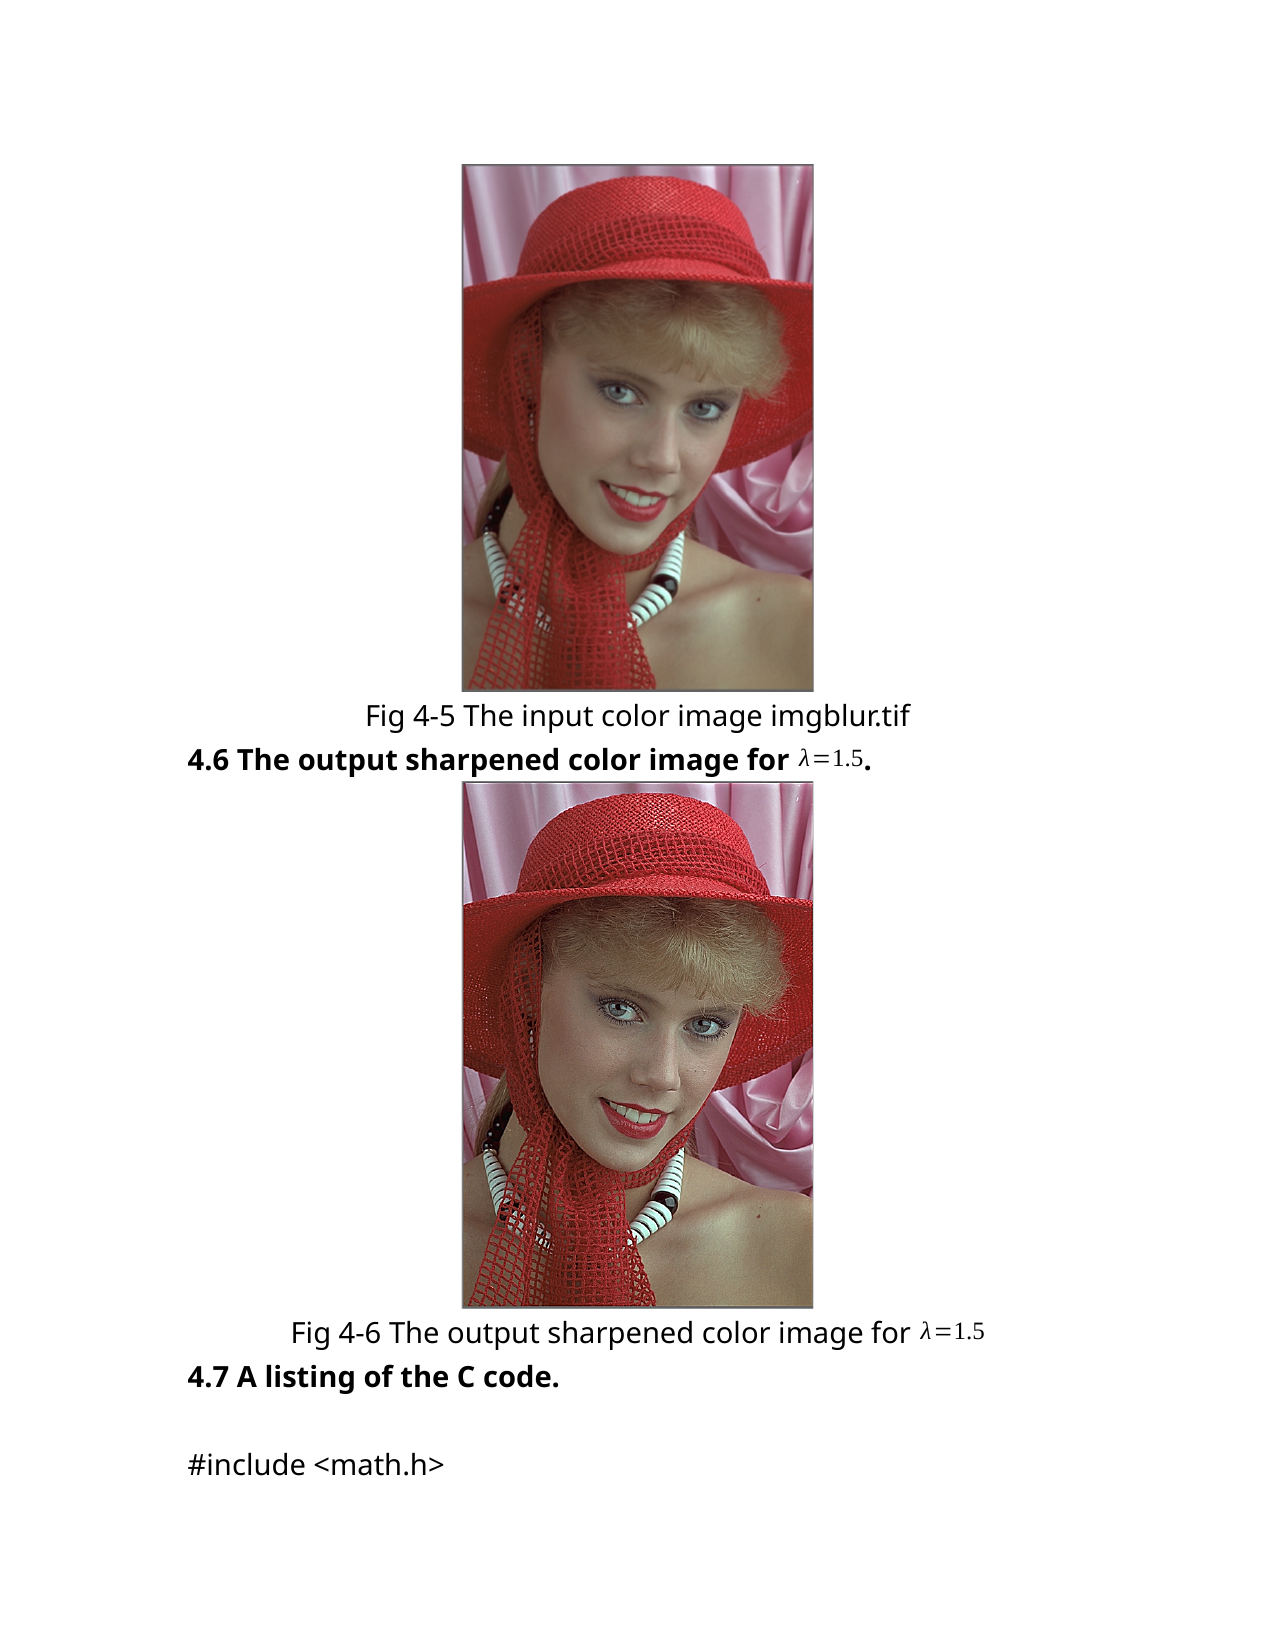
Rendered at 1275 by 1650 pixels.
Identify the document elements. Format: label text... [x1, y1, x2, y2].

text Fig 4-6 The output sharpened color image for [187, 1310, 1087, 1354]
text #include <math.h> [187, 1442, 1087, 1486]
picture [461, 781, 814, 1309]
text Fig 4-5 The input color image imgblur.tif [187, 693, 1087, 737]
text 4.7 A listing of the C code. [187, 1354, 1087, 1398]
picture [461, 164, 814, 692]
text 4.6 The output sharpened color image for . [187, 737, 1087, 781]
